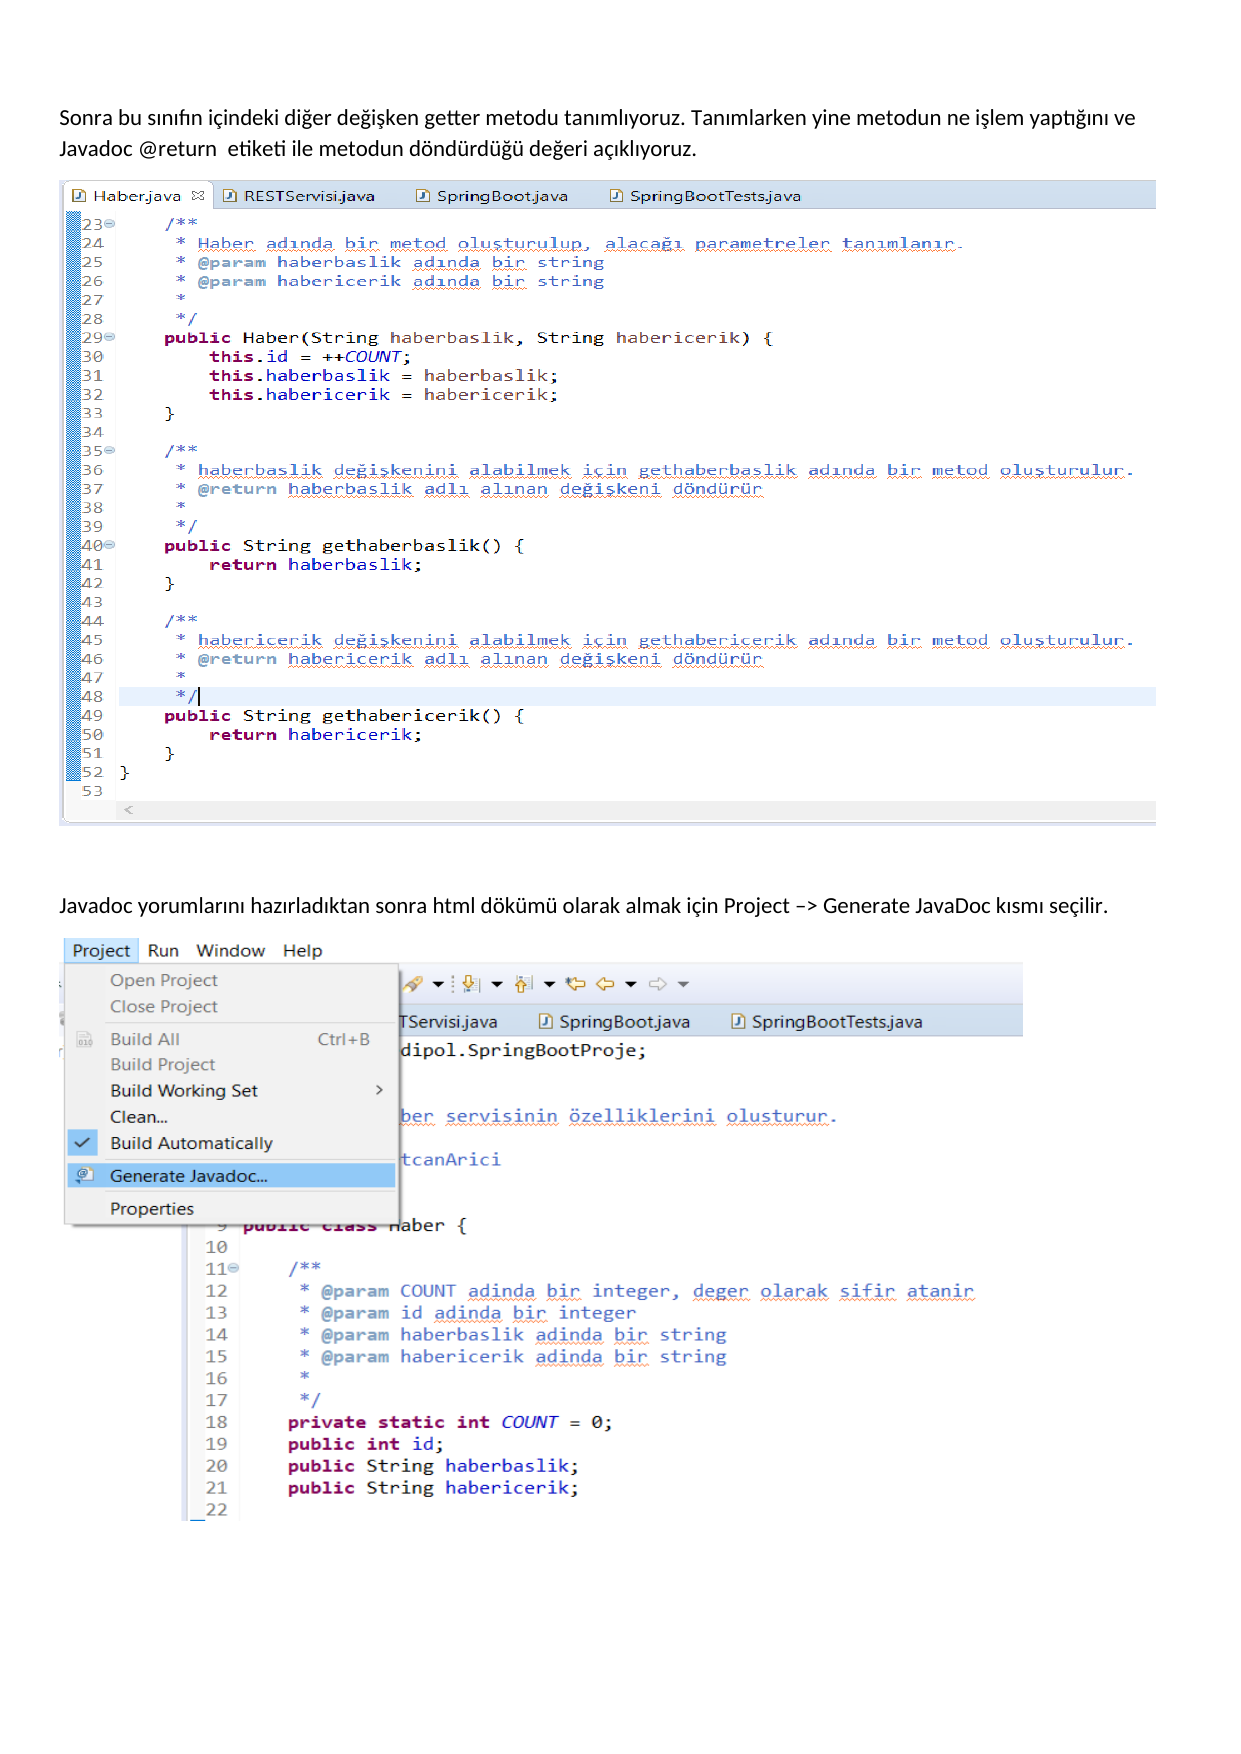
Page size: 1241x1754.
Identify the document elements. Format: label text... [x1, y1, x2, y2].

text Sonra bu sınıfın içindeki diğer değişken getter metodu tanımlıyoruz. Tanımlarken yine metodun ne işlem yaptığını ve Javadoc @return etiketi ile metodun döndürdüğü değeri açıklıyoruz. [59, 103, 1167, 162]
text Javadoc yorumlarını hazırladıktan sonra html dökümü olarak almak için Project –> Generate JavaDoc kısmı seçilir. [59, 891, 1167, 919]
picture [59, 938, 1023, 1521]
picture [59, 180, 1156, 826]
